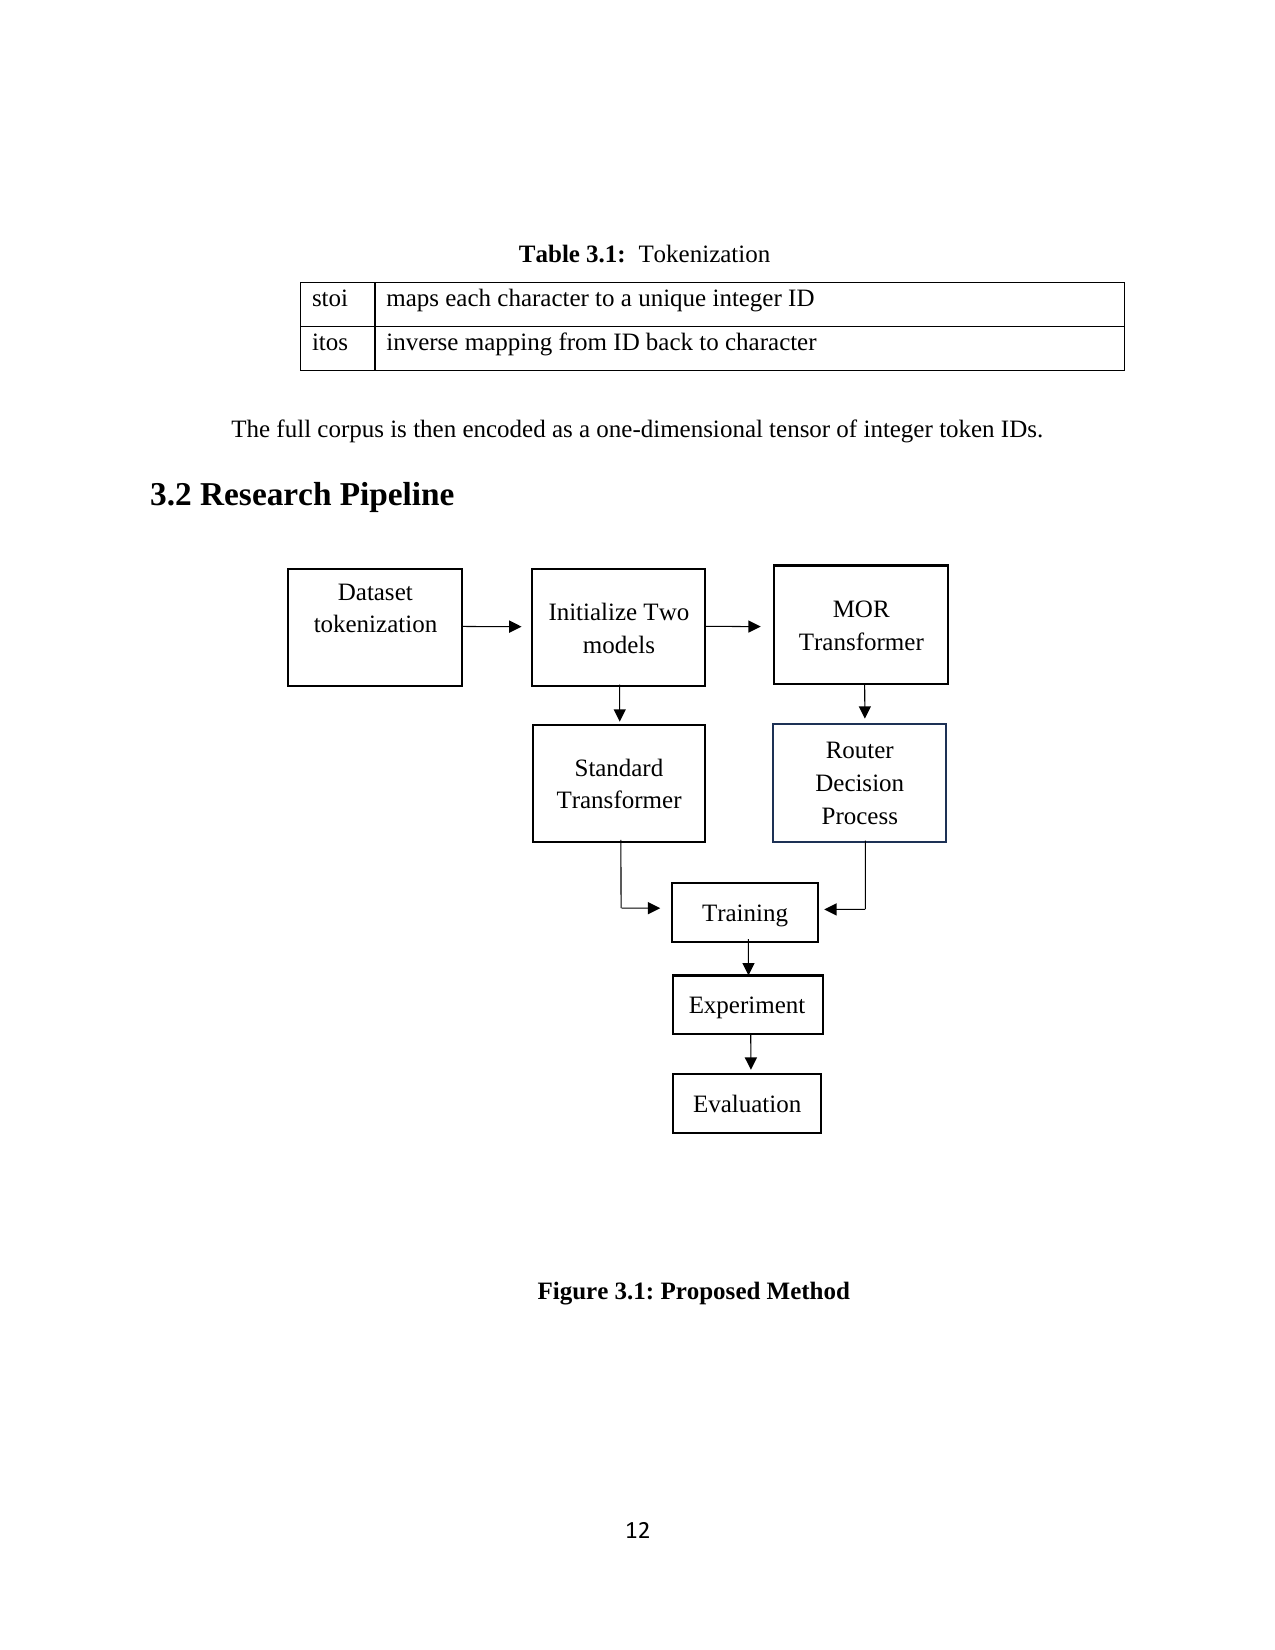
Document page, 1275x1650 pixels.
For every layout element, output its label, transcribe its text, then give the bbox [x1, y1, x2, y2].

table_header stoi [301, 283, 374, 326]
text The full corpus is then encoded as a one-dimensional tensor of integer token IDs. [150, 414, 1125, 443]
text Figure 3.1: Proposed Method [150, 1276, 1125, 1305]
table_cell itos [301, 327, 374, 370]
text Table 3.1: Tokenization [150, 239, 1125, 268]
subtitle 3.2 Research Pipeline [150, 474, 1125, 512]
table_cell inverse mapping from ID back to character [376, 327, 1124, 370]
table_header maps each character to a unique integer ID [376, 283, 1124, 326]
